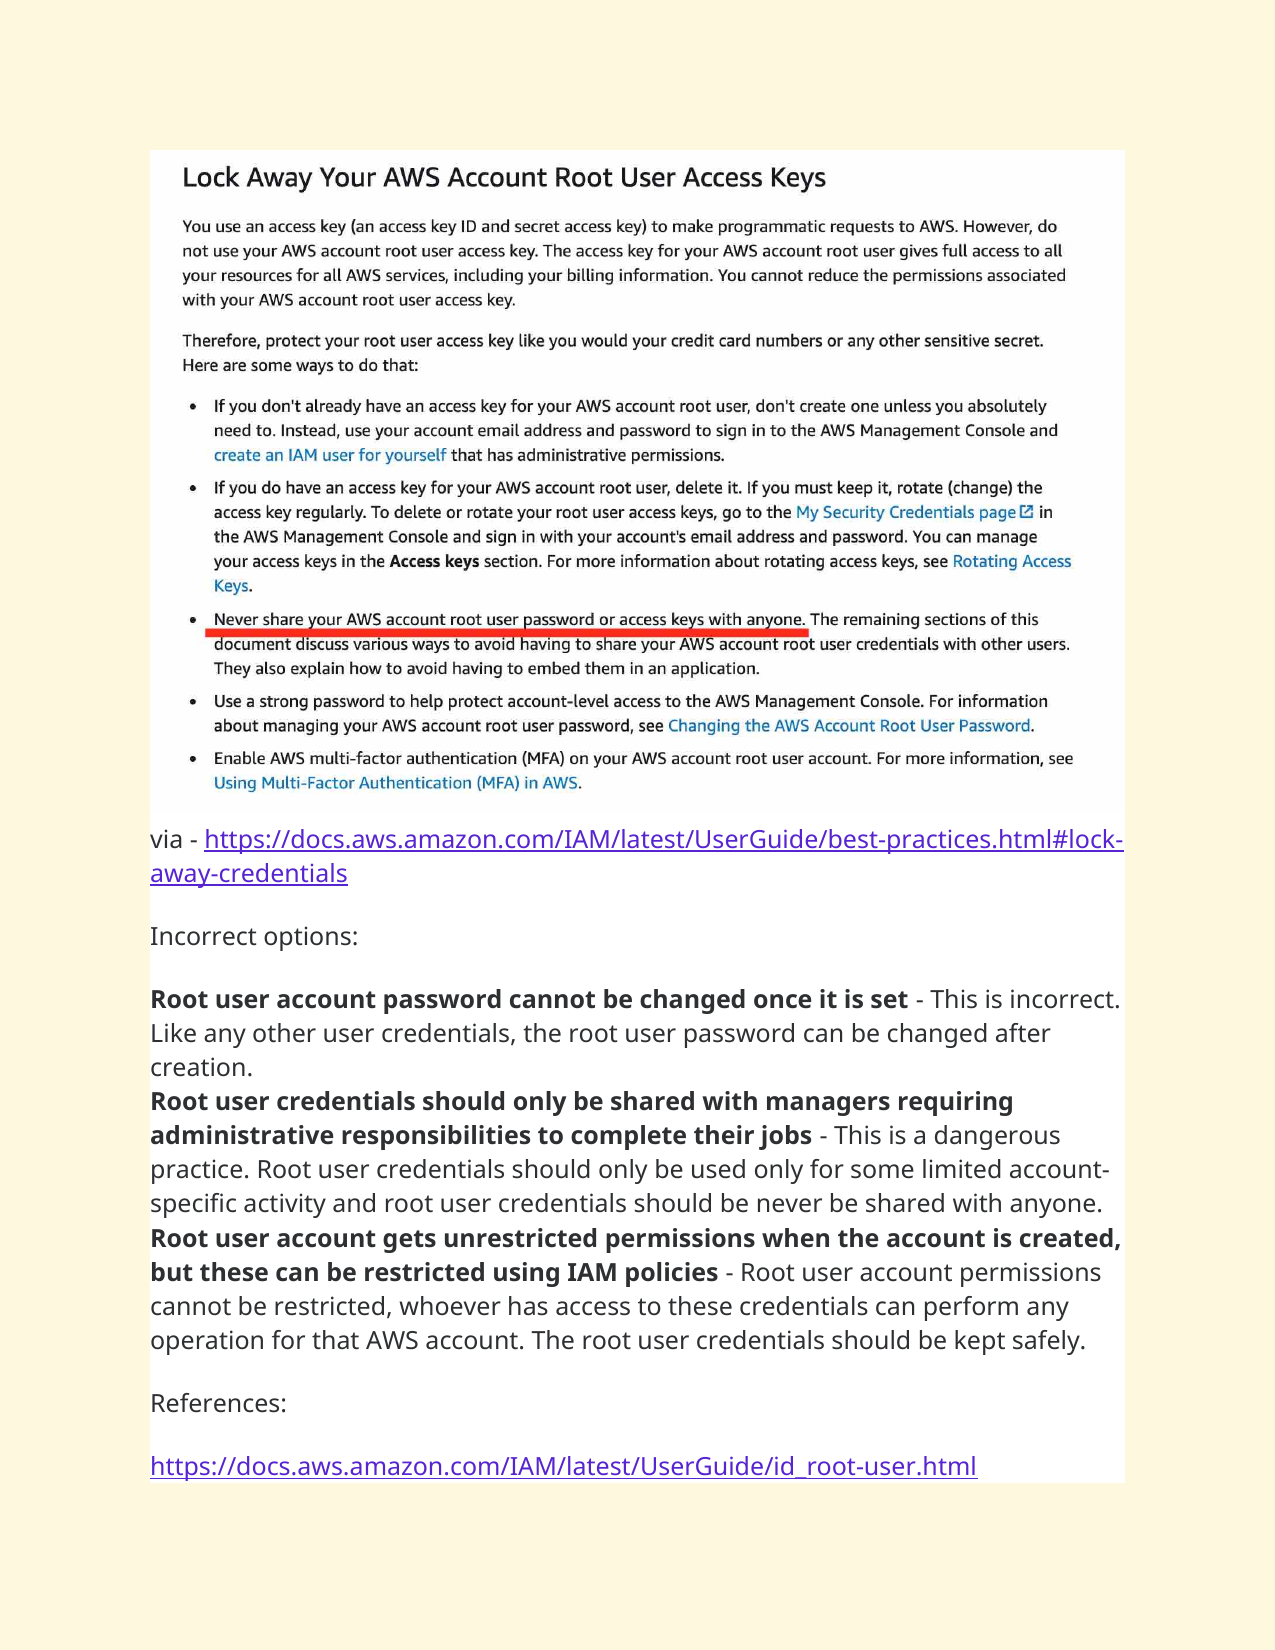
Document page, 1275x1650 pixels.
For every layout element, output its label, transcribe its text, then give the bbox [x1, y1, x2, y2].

text https://docs.aws.amazon.com/IAM/latest/UserGuide/id_root-user.html [150, 1449, 1125, 1483]
text Root user credentials should only be shared with managers requiring administrative responsibilities to complete their jobs - This is a dangerous practice. Root user credentials should only be used only for some limited account-specific activity and root user credentials should be never be shared with anyone. [150, 1084, 1125, 1220]
text Root user account gets unrestricted permissions when the account is created, but these can be restricted using IAM policies - Root user account permissions cannot be restricted, whoever has access to these credentials can perform any operation for that AWS account. The root user credentials should be kept safely. [150, 1220, 1125, 1356]
text References: [150, 1386, 1125, 1420]
text Root user account password cannot be changed once it is set - This is incorrect. Like any other user credentials, the root user password can be changed after creation. [150, 982, 1125, 1084]
text Incorrect options: [150, 918, 1125, 953]
picture [150, 150, 1125, 814]
text via - https://docs.aws.amazon.com/IAM/latest/UserGuide/best-practices.html#lock-away-credentials [150, 814, 1125, 889]
